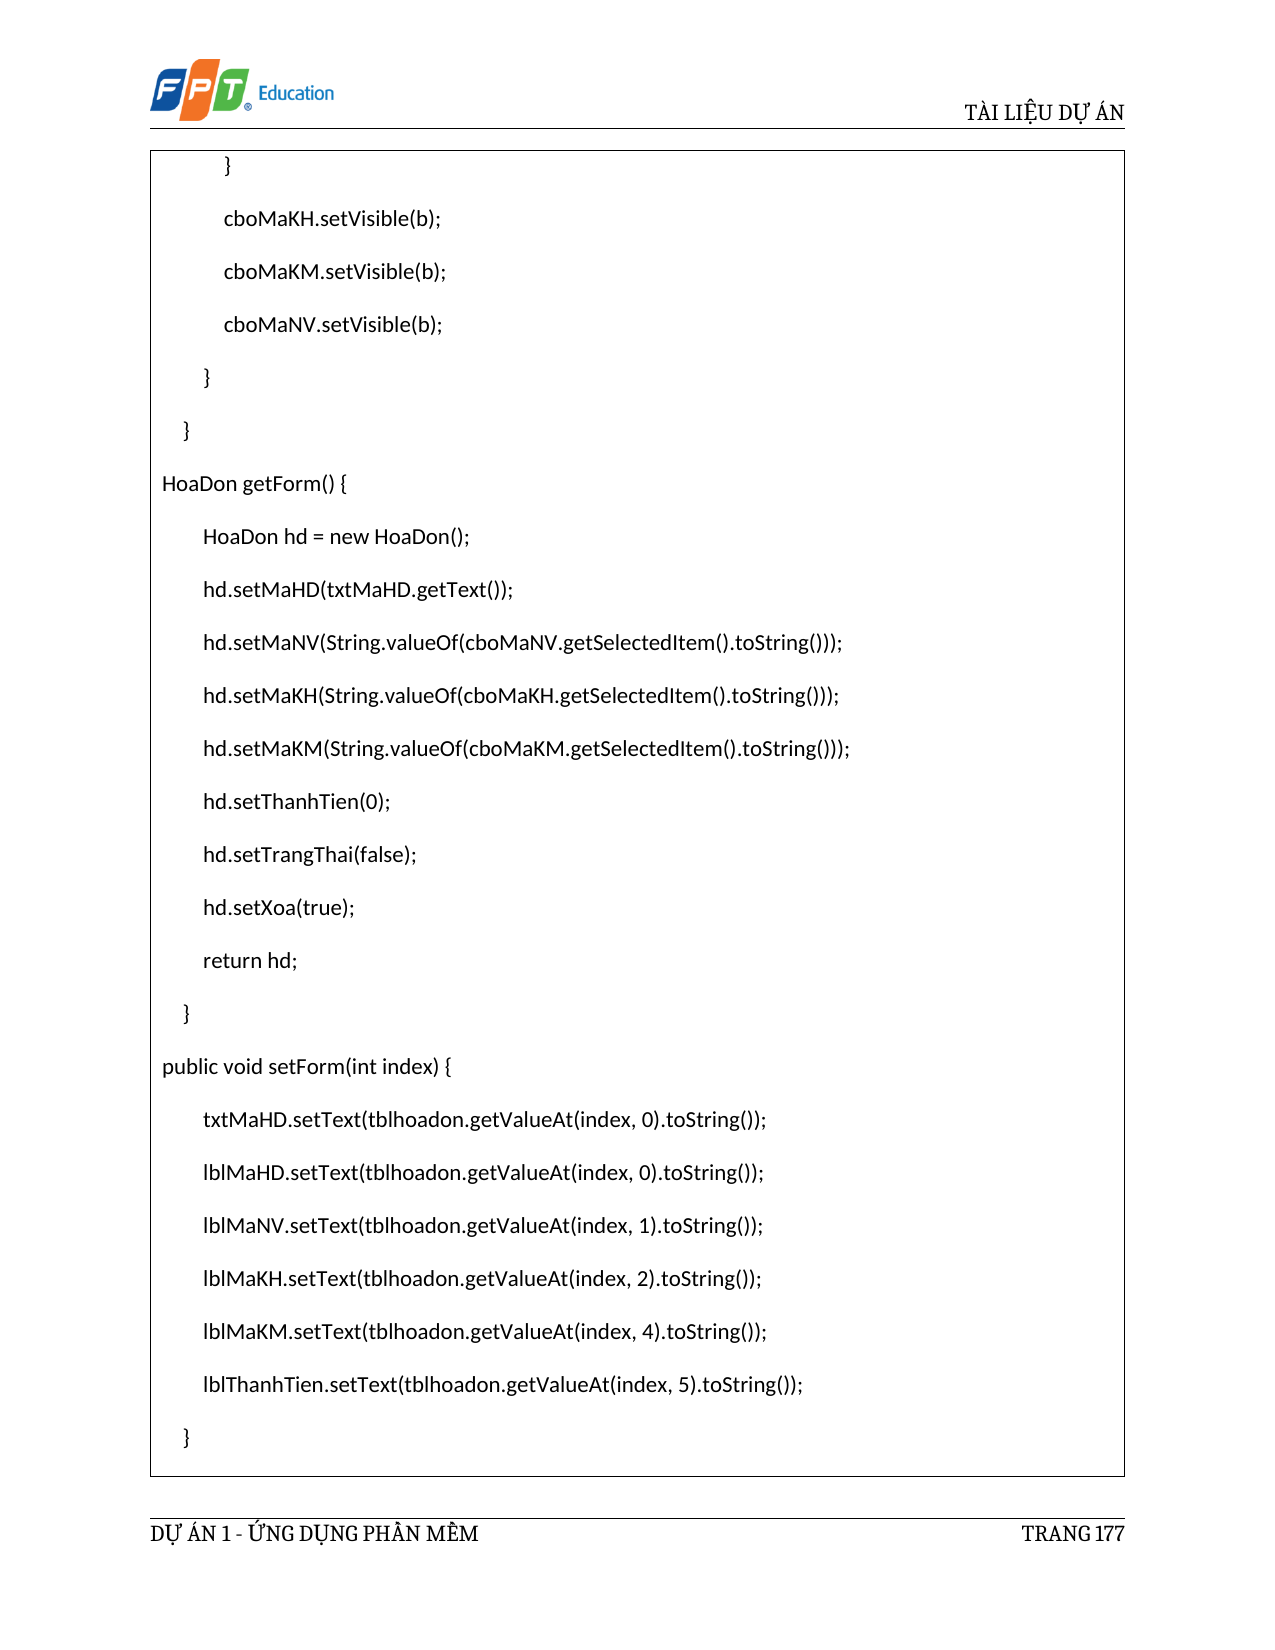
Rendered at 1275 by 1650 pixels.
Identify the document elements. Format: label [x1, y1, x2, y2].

table_header [151, 151, 1124, 1476]
picture [150, 59, 336, 121]
